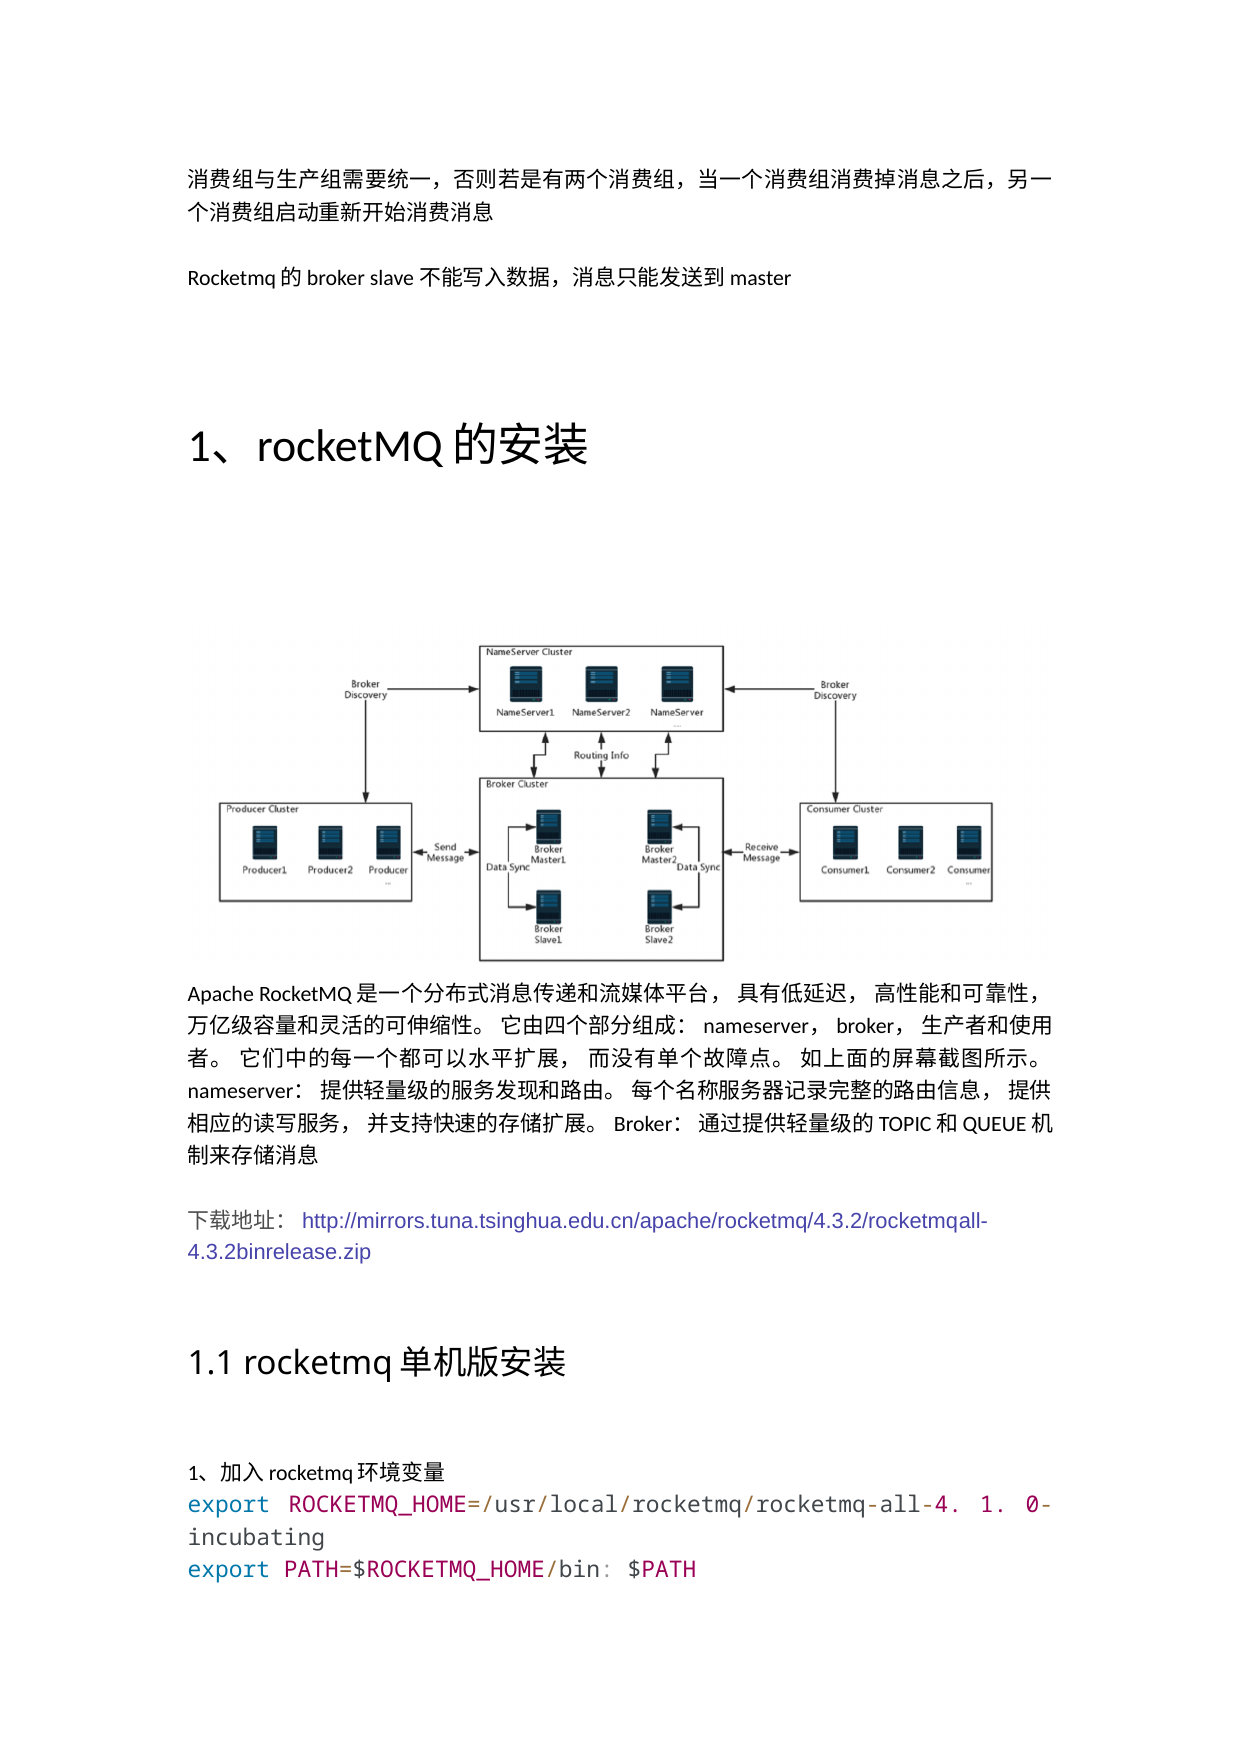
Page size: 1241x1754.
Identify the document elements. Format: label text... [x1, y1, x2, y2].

text 下载地址： http://mirrors.tuna.tsinghua.edu.cn/apache/rocketmq/4.3.2/rocketmqall- 4.3.2binrelease.zip [187, 1203, 1053, 1268]
text 消费组与生产组需要统一，否则若是有两个消费组，当一个消费组消费掉消息之后，另一个消费组启动重新开始消费消息 [187, 162, 1053, 227]
text Apache RocketMQ是一个分布式消息传递和流媒体平台， 具有低延迟， 高性能和可靠性， 万亿级容量和灵活的可伸缩性。 它由四个部分组成： nameserver， broker， 生产者和使用 者。 它们中的每一个都可以水平扩展， 而没有单个故障点。 如上面的屏幕截图所示。 nameserver： 提供轻量级的服务发现和路由。 每个名称服务器记录完整的路由信息， 提供 相应的读写服务， 并支持快速的存储扩展。 Broker： 通过提供轻量级的TOPIC和QUEUE机制来存储消息 [187, 975, 1053, 1170]
text Rocketmq的broker slave 不能写入数据，消息只能发送到master [187, 259, 1053, 292]
text export ROCKETMQ_HOME=/usr/local/rocketmq/rocketmq‐all‐4. 1. 0‐incubating export PATH=$ROCKETMQ_HOME/bin: $PATH [187, 1487, 1053, 1585]
text 1、加入rocketmq环境变量 [187, 1455, 1053, 1487]
subtitle 1.1 rocketmq单机版安装 [187, 1327, 1053, 1392]
subtitle 1、rocketMQ的安装 [187, 392, 1053, 490]
picture [187, 617, 1053, 964]
